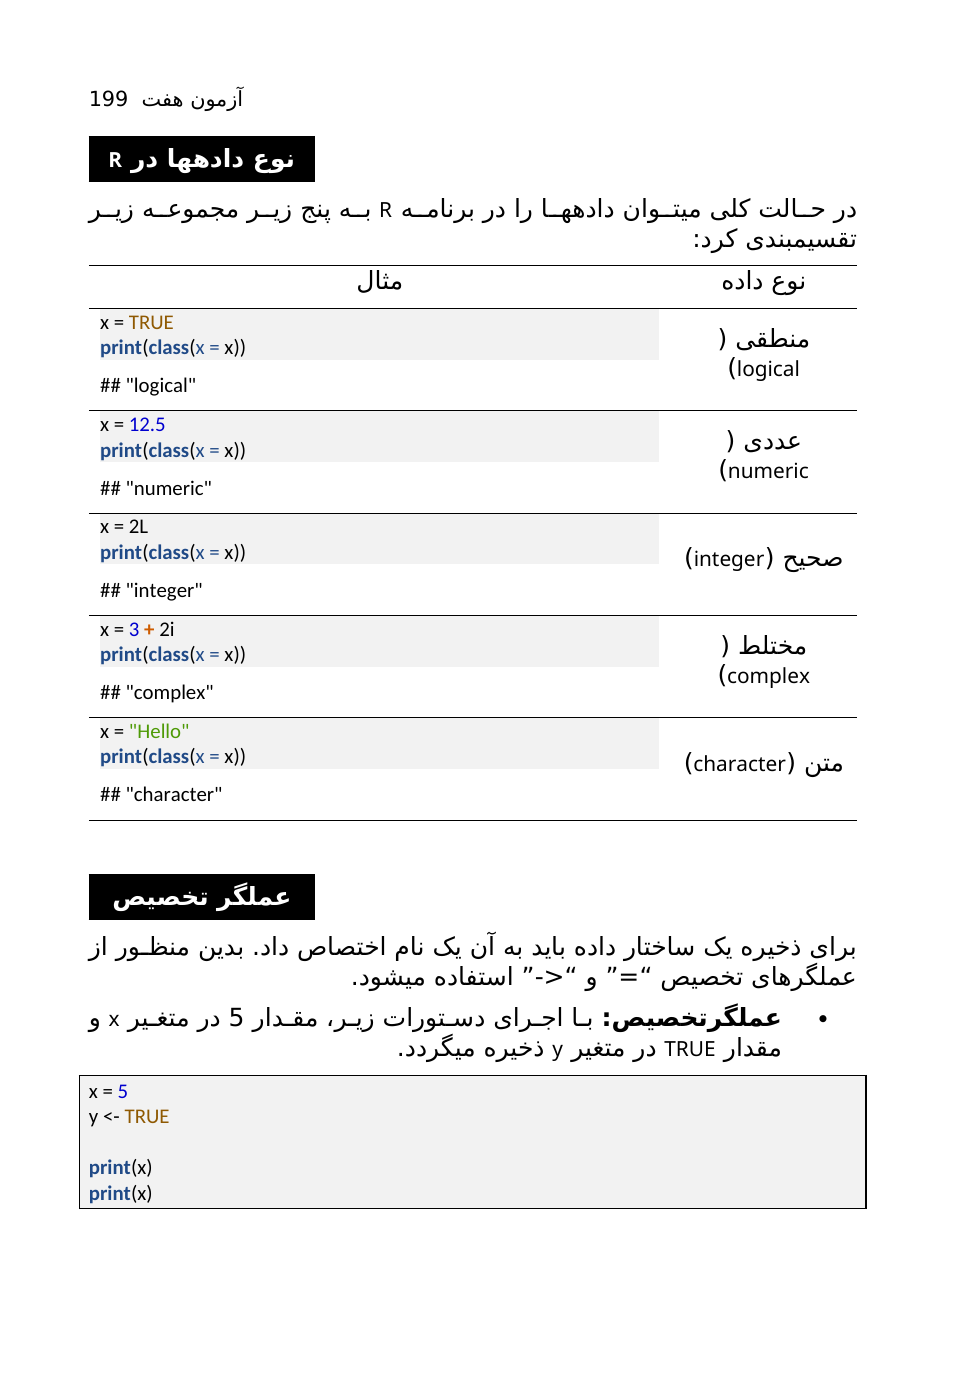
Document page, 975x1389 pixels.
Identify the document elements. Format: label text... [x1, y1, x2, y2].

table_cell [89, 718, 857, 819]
text x = 5 y <- TRUE print(x) print(x) [80, 1076, 865, 1208]
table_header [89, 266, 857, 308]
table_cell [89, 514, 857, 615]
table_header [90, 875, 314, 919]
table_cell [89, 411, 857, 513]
text برای ذخیره یک ساختار داده باید به آن یک نام اختصاص داد. بدین منظور از عملگرهای تخصیص “=” و “<-” استفاده می‏شود. [89, 933, 857, 991]
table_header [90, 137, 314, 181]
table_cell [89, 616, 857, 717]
list عملگرتخصیص: با اجرای دستورات زیر، مقدار 5 در متغیر x و مقدار TRUE در متغیر y ذخیره می‏گردد. [89, 1003, 819, 1062]
text در حالت کلی می‏توان داده‏ها را در برنامه R به پنج زیر مجموعه زیر تقسیم‏بندی کرد: [89, 194, 857, 253]
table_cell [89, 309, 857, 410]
